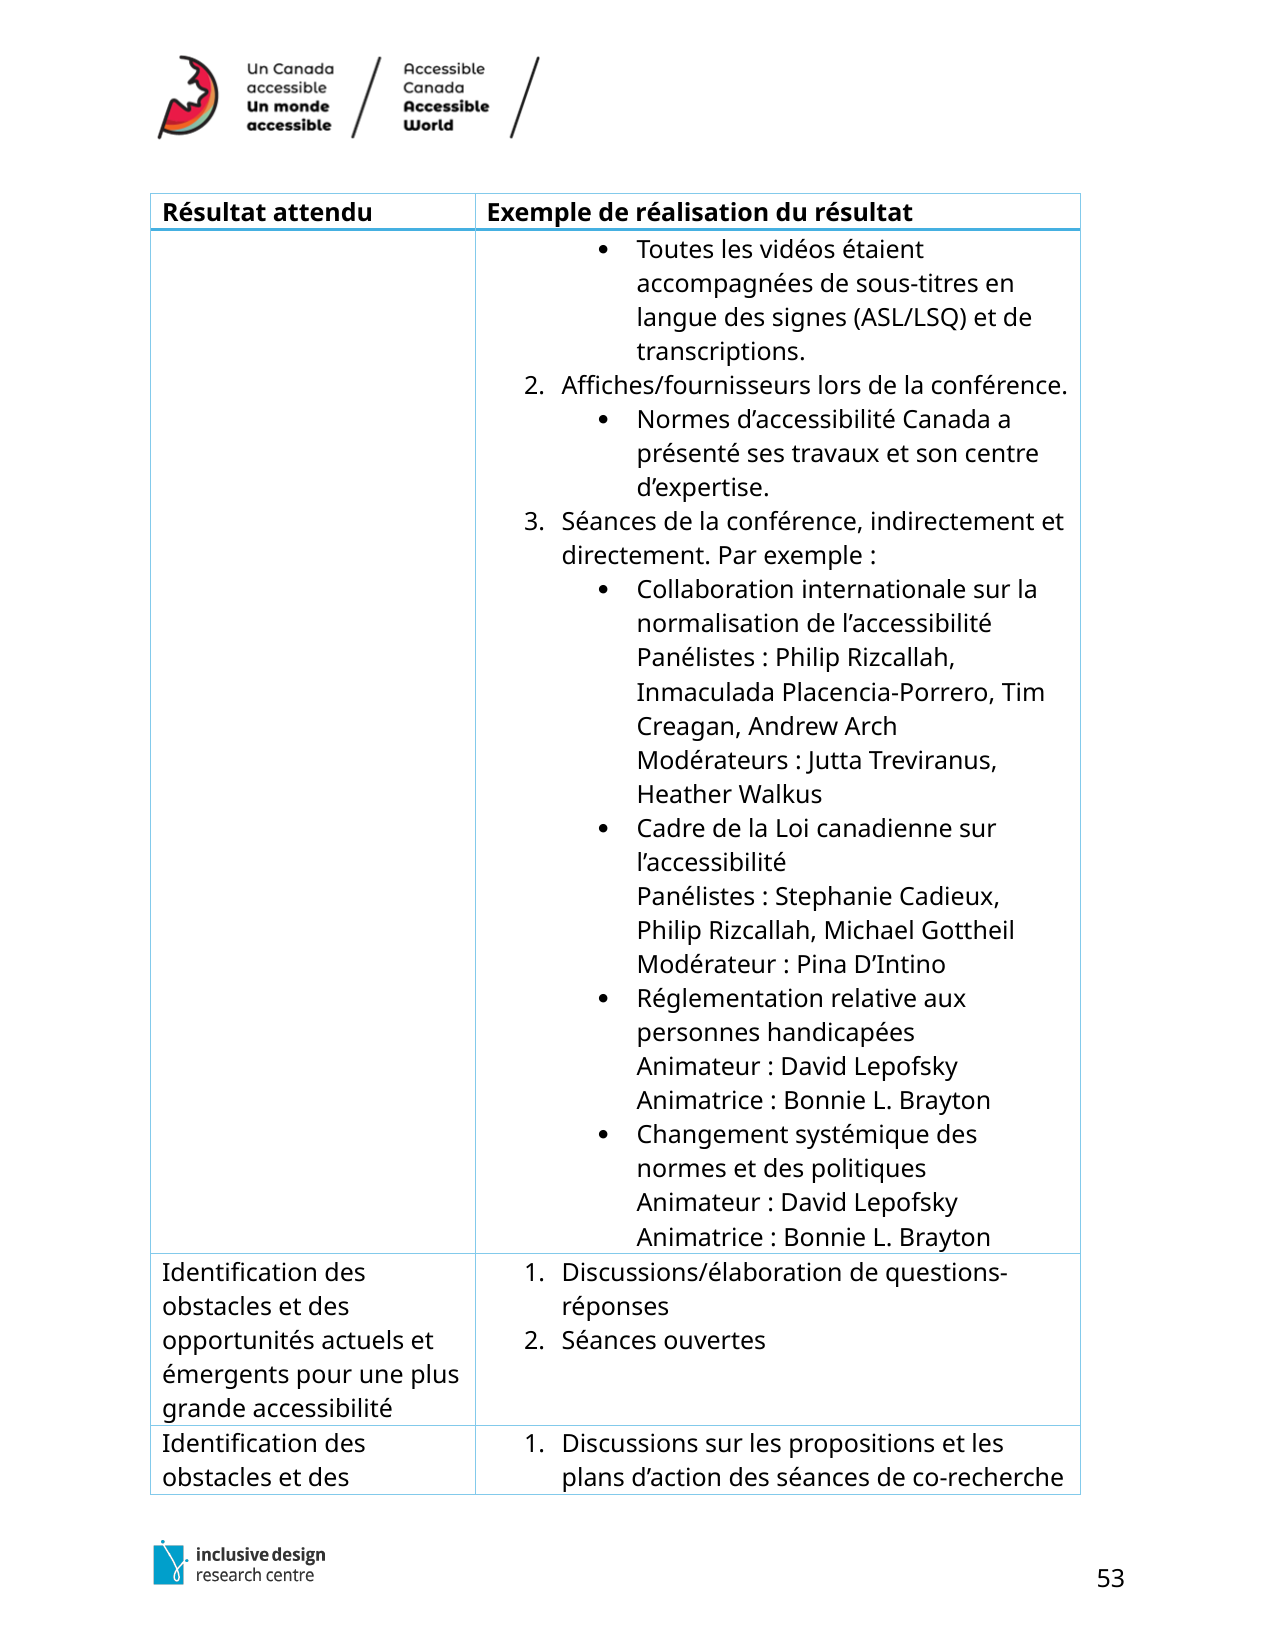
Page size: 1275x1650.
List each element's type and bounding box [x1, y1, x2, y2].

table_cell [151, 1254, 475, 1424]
picture [150, 48, 547, 147]
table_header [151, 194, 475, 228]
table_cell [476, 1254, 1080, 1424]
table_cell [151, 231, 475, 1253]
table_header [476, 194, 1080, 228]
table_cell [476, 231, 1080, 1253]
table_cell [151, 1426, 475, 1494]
picture [150, 1538, 340, 1601]
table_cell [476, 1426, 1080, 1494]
